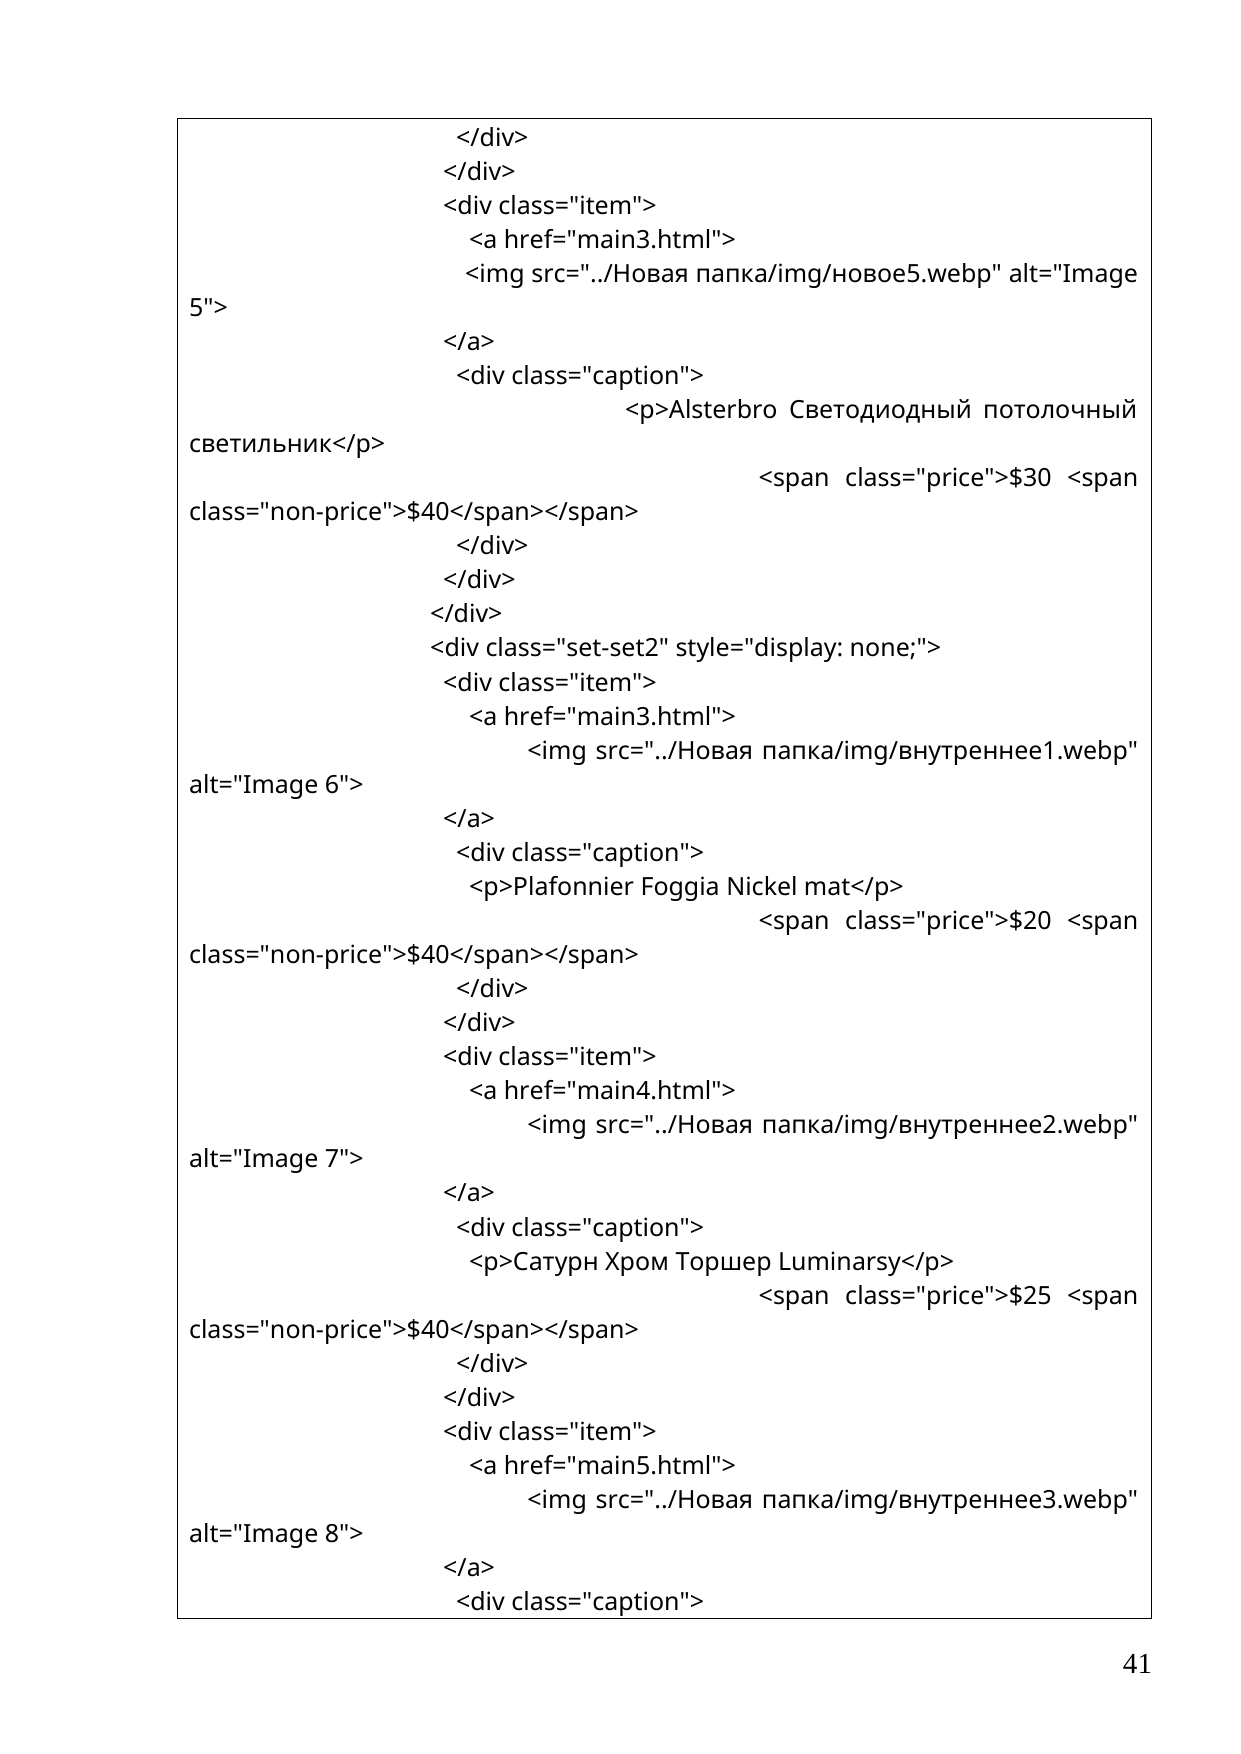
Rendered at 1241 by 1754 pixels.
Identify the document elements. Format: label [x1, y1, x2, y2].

table_header [178, 119, 1151, 1618]
